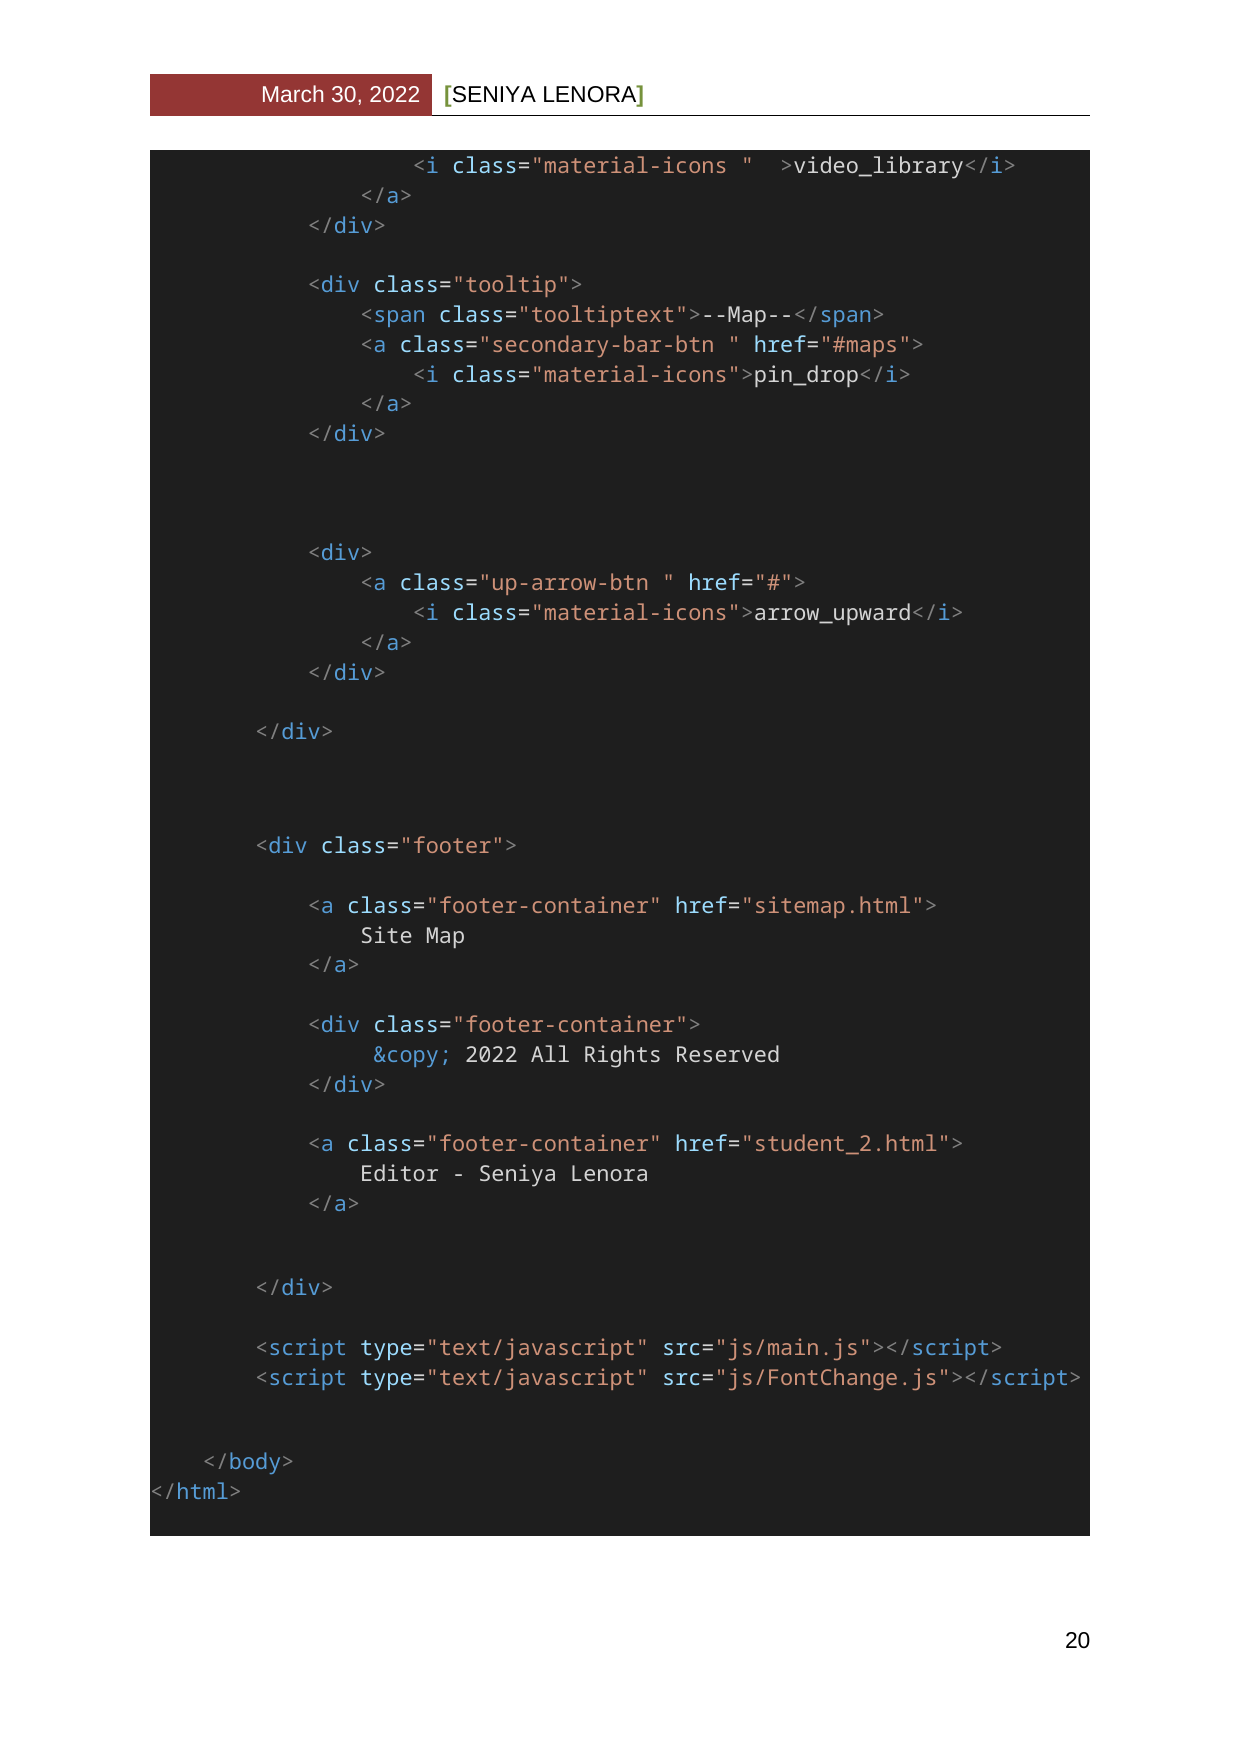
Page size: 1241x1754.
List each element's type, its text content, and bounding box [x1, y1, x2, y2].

text </html> [150, 1476, 1090, 1506]
text </div> [150, 209, 1090, 239]
text <div class="footer-container"> [150, 1009, 1090, 1039]
text </body> [150, 1446, 1090, 1476]
text <span class="tooltiptext">--Map--</span> [150, 299, 1090, 329]
text <a class="footer-container" href="student_2.html"> [150, 1128, 1090, 1158]
text <div class="tooltip"> [150, 269, 1090, 299]
text <script type="text/javascript" src="js/main.js"></script> [150, 1332, 1090, 1362]
text </div> [150, 716, 1090, 746]
text <a class="footer-container" href="sitemap.html"> [150, 890, 1090, 920]
text &copy; 2022 All Rights Reserved [150, 1039, 1090, 1069]
text <i class="material-icons">pin_drop</i> [150, 358, 1090, 388]
text <script type="text/javascript" src="js/FontChange.js"></script> [150, 1362, 1090, 1392]
text </a> [150, 949, 1090, 979]
text </div> [150, 418, 1090, 448]
text <a class="up-arrow-btn " href="#"> [150, 567, 1090, 597]
text <a class="secondary-bar-btn " href="#maps"> [150, 329, 1090, 358]
text </a> [150, 388, 1090, 418]
text <div class="footer"> [150, 830, 1090, 860]
text <div> [150, 537, 1090, 567]
text </a> [150, 180, 1090, 209]
text </a> [150, 627, 1090, 656]
text </div> [150, 1272, 1090, 1302]
text </a> [150, 1188, 1090, 1218]
text </div> [150, 656, 1090, 686]
text <i class="material-icons " >video_library</i> [150, 150, 1090, 180]
text Editor - Seniya Lenora [150, 1158, 1090, 1188]
text </div> [150, 1069, 1090, 1098]
text Site Map [150, 920, 1090, 949]
text <i class="material-icons">arrow_upward</i> [150, 597, 1090, 627]
